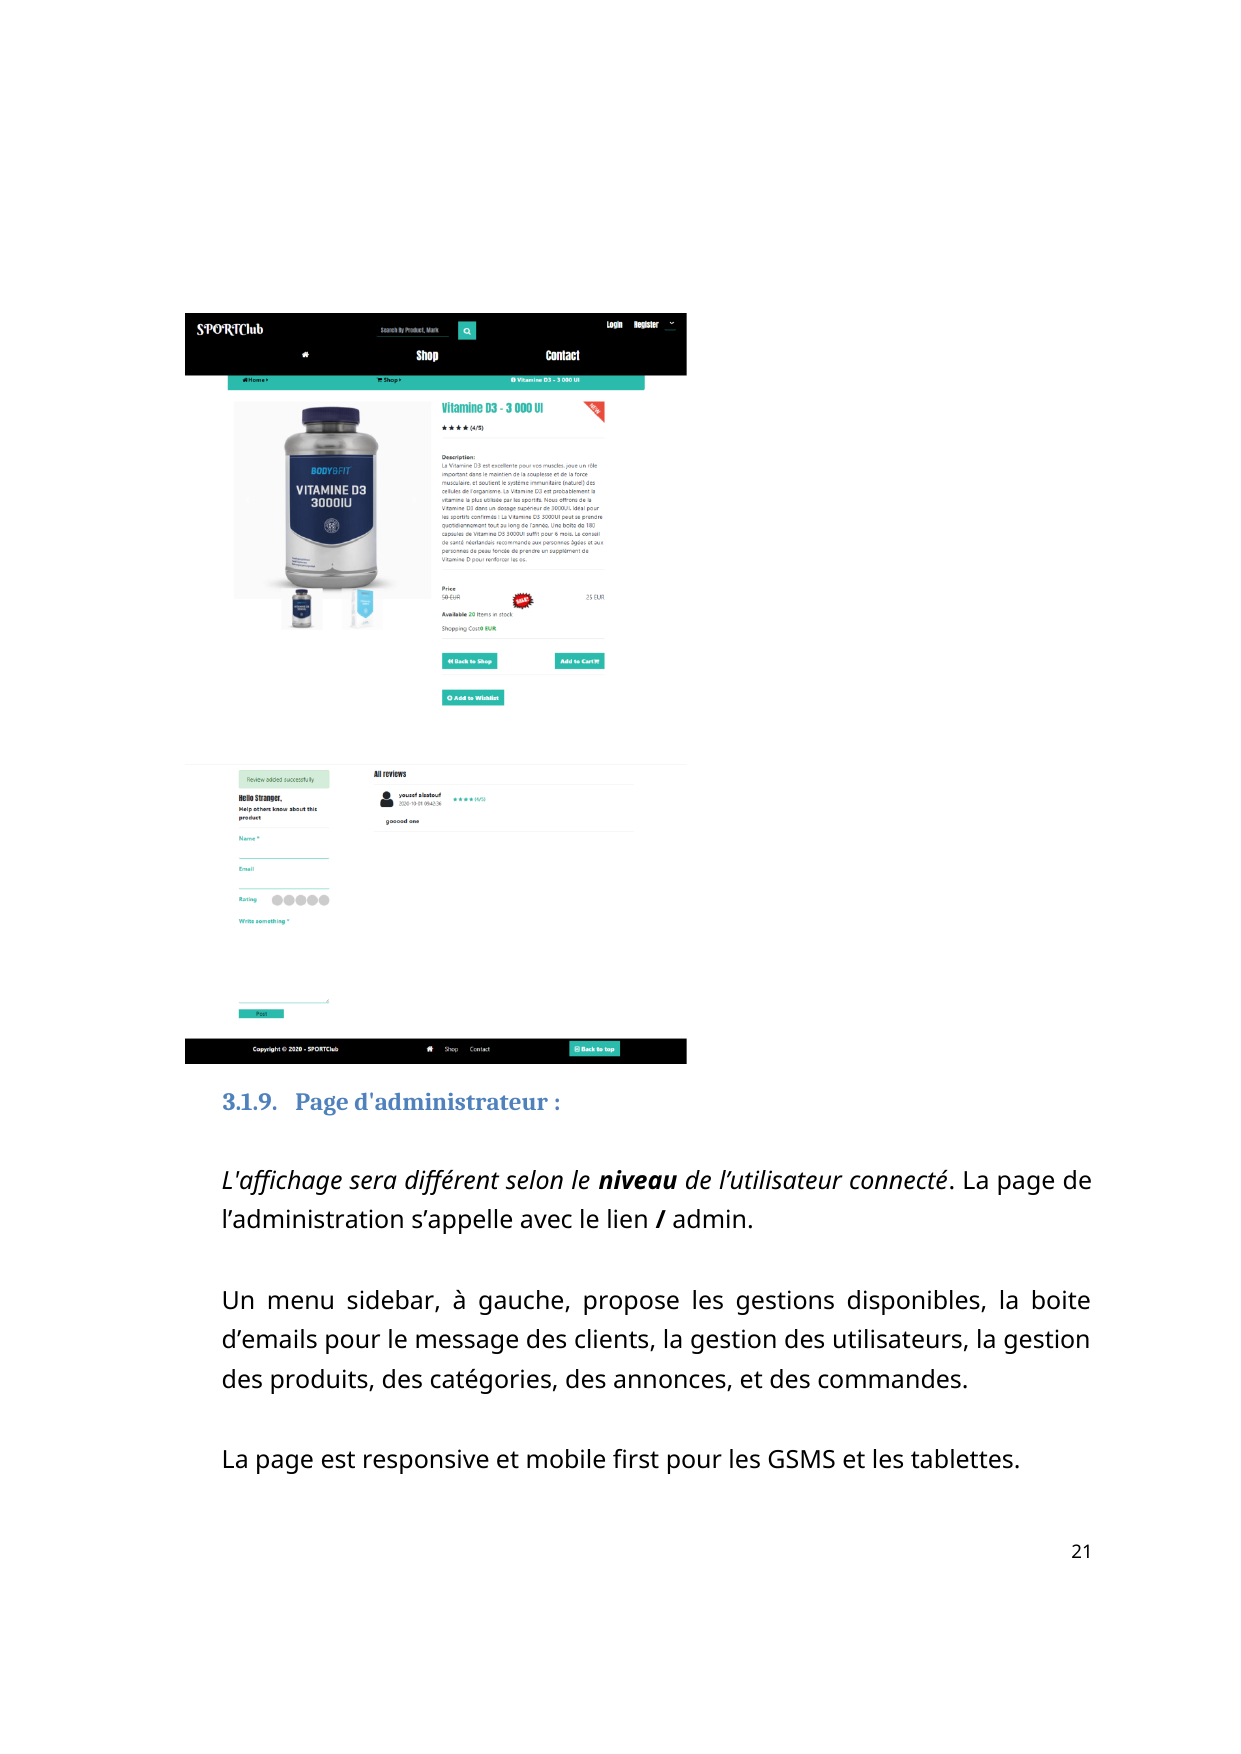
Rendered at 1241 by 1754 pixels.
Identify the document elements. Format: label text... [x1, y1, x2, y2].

text Un menu sidebar, à gauche, propose les gestions disponibles, la boite d’emails pour le message des clients, la gestion des utilisateurs, la gestion des produits, des catégories, des annonces, et des commandes. [221, 1283, 1092, 1395]
text L'affichage sera différent selon le niveau de l’utilisateur connecté. La page de l’administration s’appelle avec le lien / admin. [221, 1163, 1092, 1236]
subtitle Page d'administrateur : [223, 1088, 1092, 1117]
picture [185, 313, 687, 1064]
text La page est responsive et mobile first pour les GSMS et les tablettes. [148, 1442, 1092, 1476]
